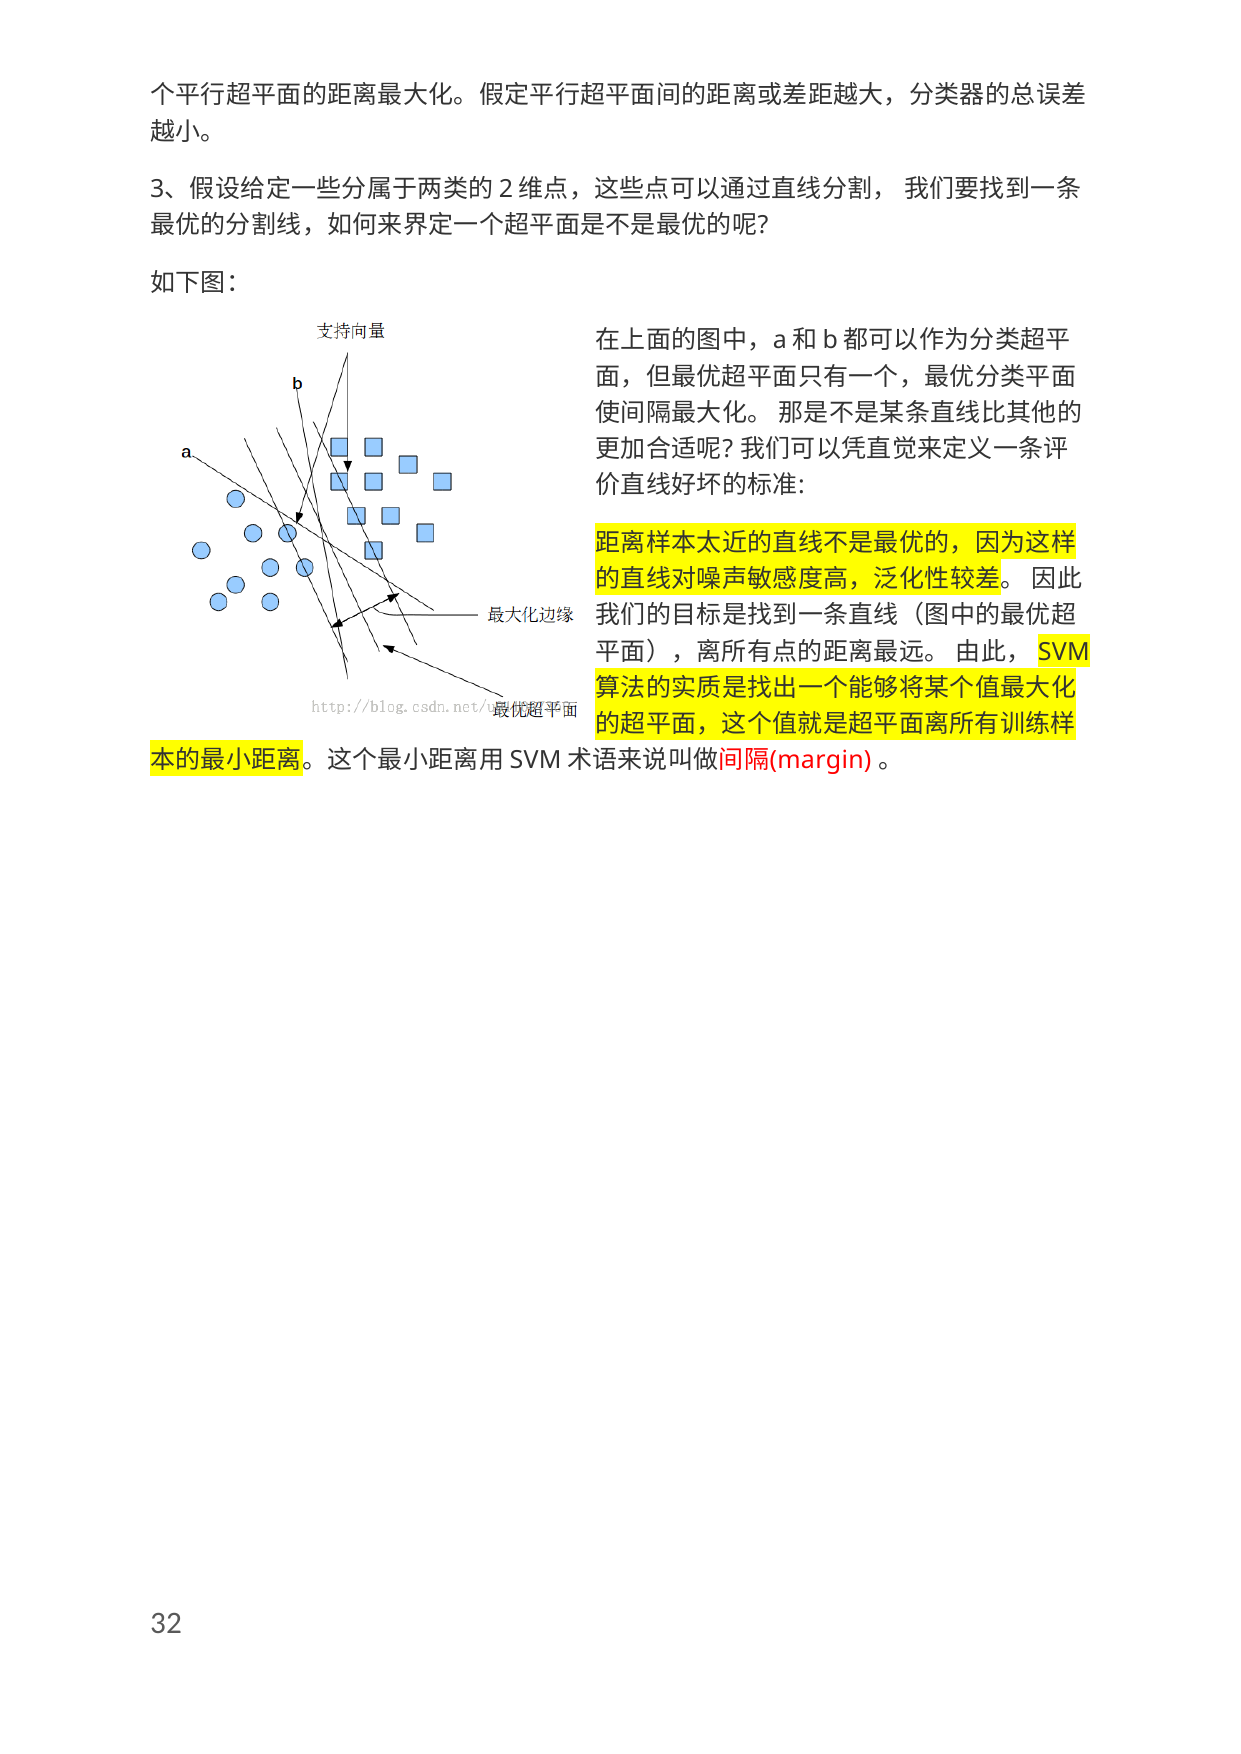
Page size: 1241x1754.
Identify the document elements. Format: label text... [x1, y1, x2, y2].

text 距离样本太近的直线不是最优的，因为这样的直线对噪声敏感度高，泛化性较差。 因此我们的目标是找到一条直线（图中的最优超平面），离所有点的距离最远。 由此， SVM算法的实质是找出一个能够将某个值最大化的超平面，这个值就是超平面离所有训练样本的最小距离。这个最小距离用SVM术语来说叫做间隔(margin) 。 [150, 522, 1090, 776]
text 在上面的图中，a和b都可以作为分类超平面，但最优超平面只有一个，最优分类平面使间隔最大化。 那是不是某条直线比其他的更加合适呢? 我们可以凭直觉来定义一条评价直线好坏的标准: [577, 320, 1090, 501]
picture [151, 318, 577, 721]
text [150, 75, 1090, 147]
text 如下图： [150, 262, 1090, 299]
text 3、假设给定一些分属于两类的2维点，这些点可以通过直线分割， 我们要找到一条最优的分割线，如何来界定一个超平面是不是最优的呢? [150, 169, 1090, 241]
